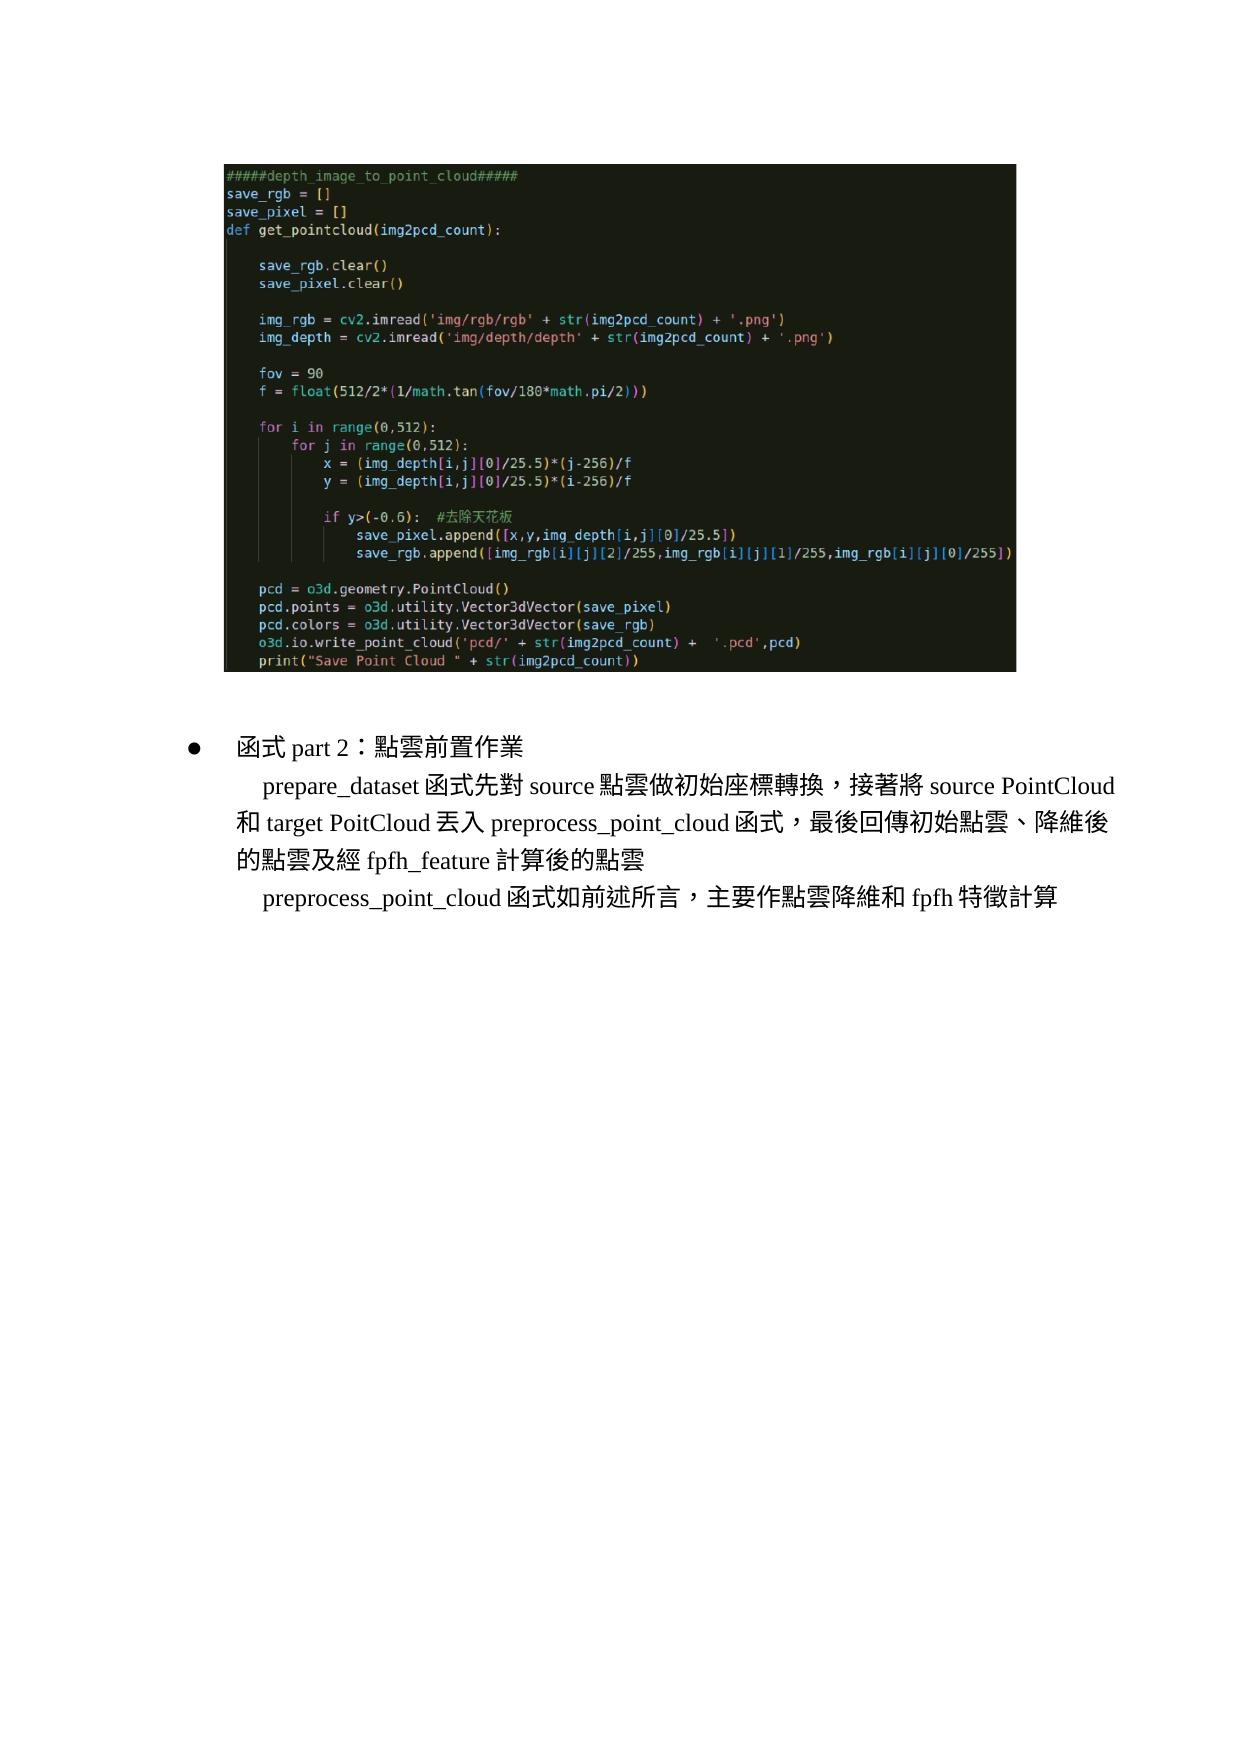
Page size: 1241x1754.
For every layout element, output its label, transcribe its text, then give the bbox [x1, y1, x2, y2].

list prepare_dataset函式先對source點雲做初始座標轉換，接著將source PointCloud和target PoitCloud丟入preprocess_point_cloud函式，最後回傳初始點雲、降維後的點雲及經fpfh_feature計算後的點雲 [236, 764, 1128, 877]
list preprocess_point_cloud函式如前述所言，主要作點雲降維和fpfh特徵計算 [236, 877, 1128, 914]
picture [223, 164, 1017, 672]
list 函式part 2：點雲前置作業 [186, 727, 1128, 764]
